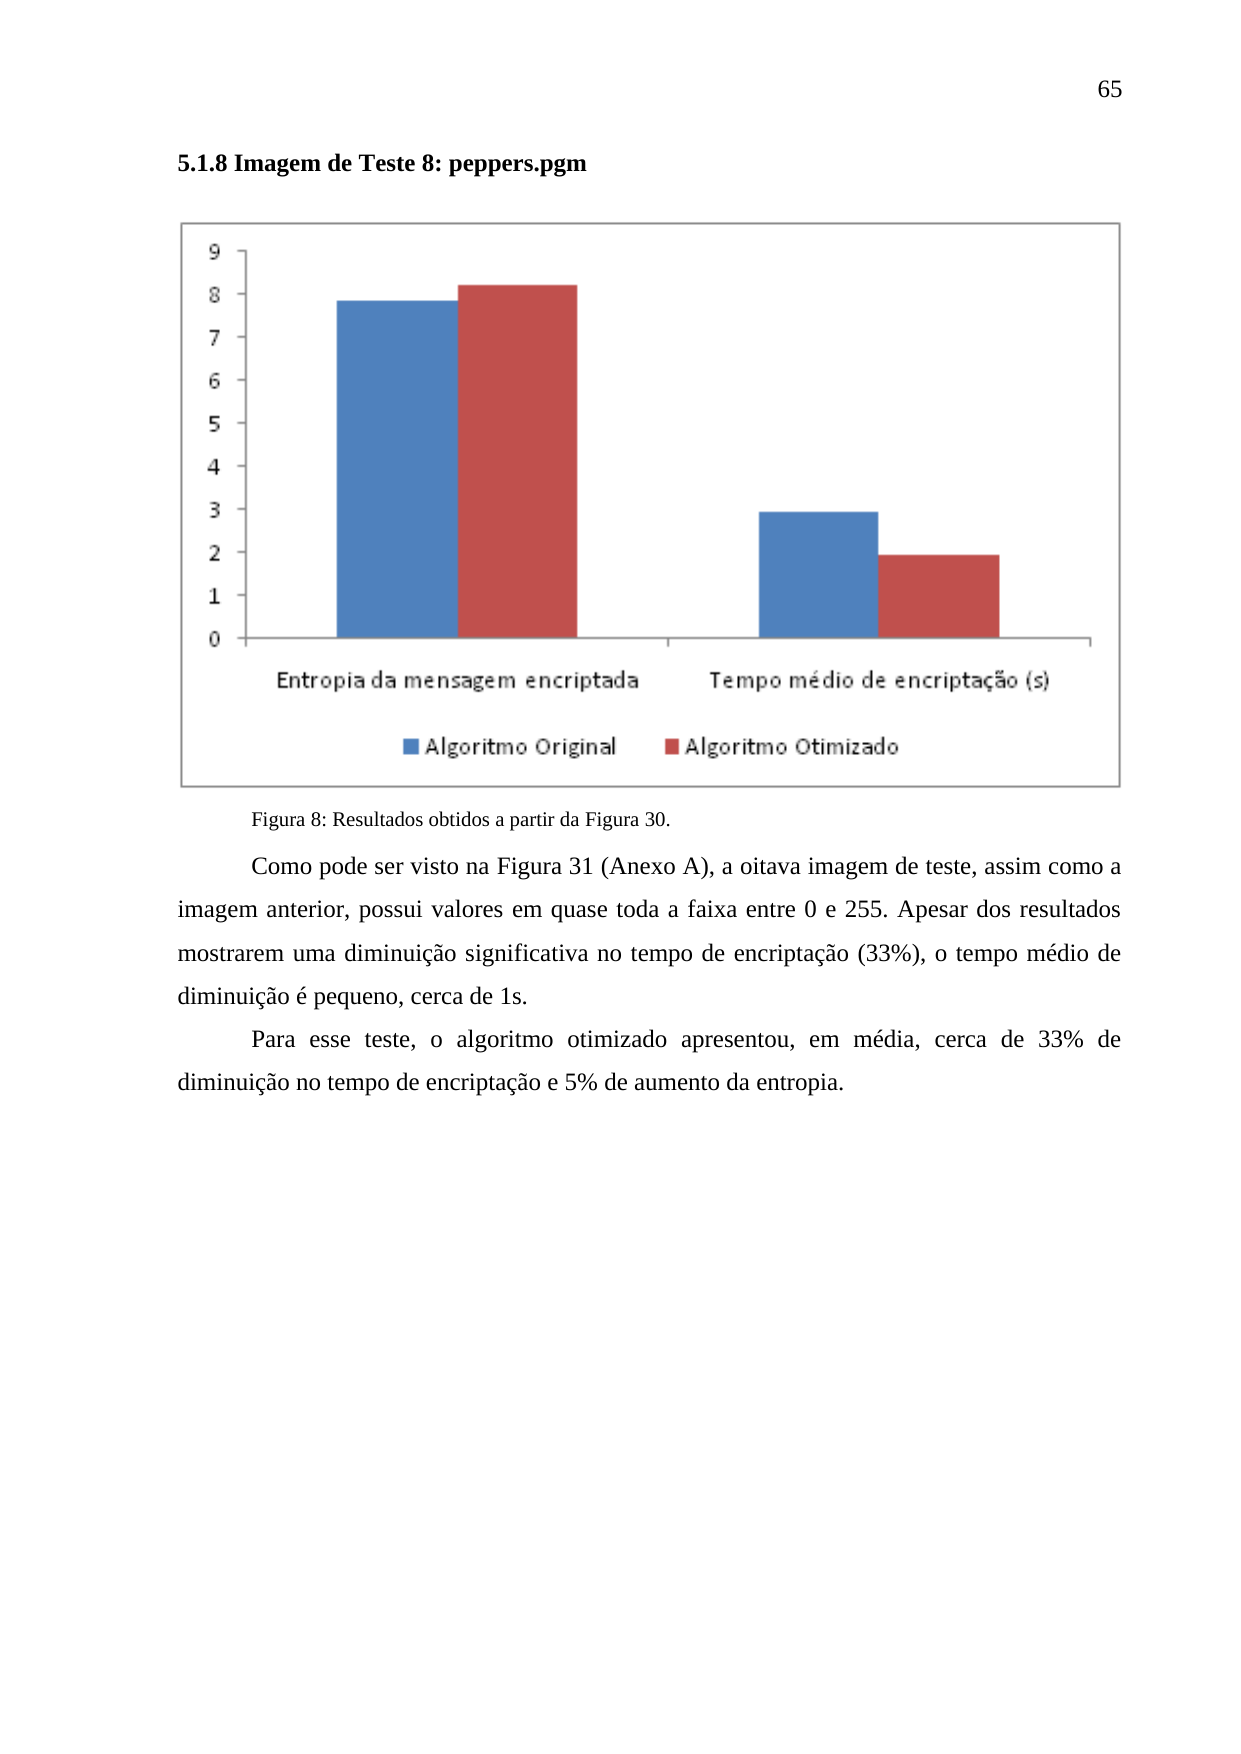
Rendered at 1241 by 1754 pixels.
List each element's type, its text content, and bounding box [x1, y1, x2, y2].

text Para esse teste, o algoritmo otimizado apresentou, em média, cerca de 33% de diminuição no tempo de encriptação e 5% de aumento da entropia. [177, 1024, 1122, 1096]
picture [177, 220, 1125, 792]
subtitle 5.1.8 Imagem de Teste 8: peppers.pgm [177, 148, 1122, 176]
